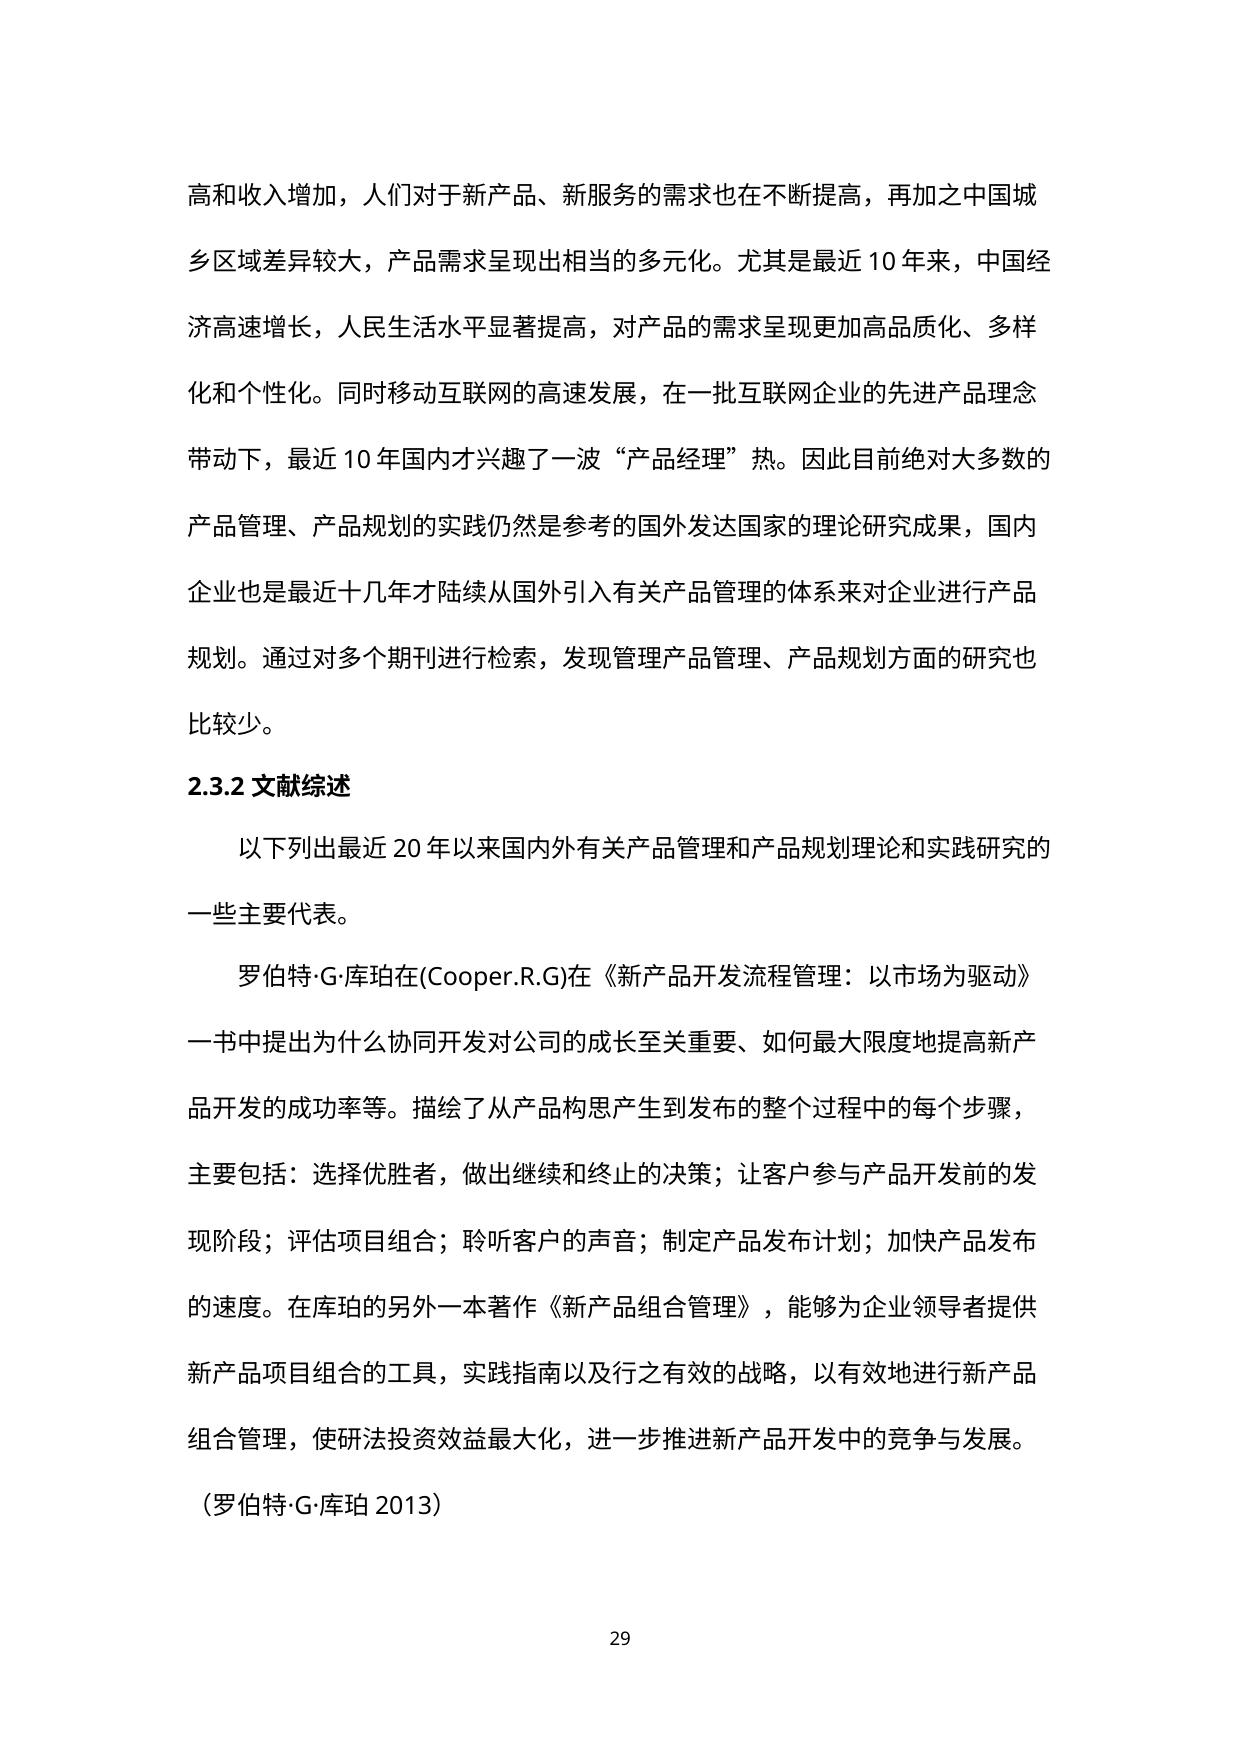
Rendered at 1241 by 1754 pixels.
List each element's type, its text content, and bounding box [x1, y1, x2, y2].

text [187, 172, 1053, 744]
text 以下列出最近20年以来国内外有关产品管理和产品规划理论和实践研究的一些主要代表。 [187, 825, 1053, 935]
text 2.3.2 文献综述 [187, 762, 1053, 807]
text 罗伯特·G·库珀在(Cooper.R.G)在《新产品开发流程管理：以市场为驱动》一书中提出为什么协同开发对公司的成长至关重要、如何最大限度地提高新产品开发的成功率等。描绘了从产品构思产生到发布的整个过程中的每个步骤，主要包括：选择优胜者，做出继续和终止的决策；让客户参与产品开发前的发现阶段；评估项目组合；聆听客户的声音；制定产品发布计划；加快产品发布的速度。在库珀的另外一本著作《新产品组合管理》，能够为企业领导者提供新产品项目组合的工具，实践指南以及行之有效的战略，以有效地进行新产品组合管理，使研法投资效益最大化，进一步推进新产品开发中的竞争与发展。（罗伯特·G·库珀 2013） [187, 953, 1053, 1525]
